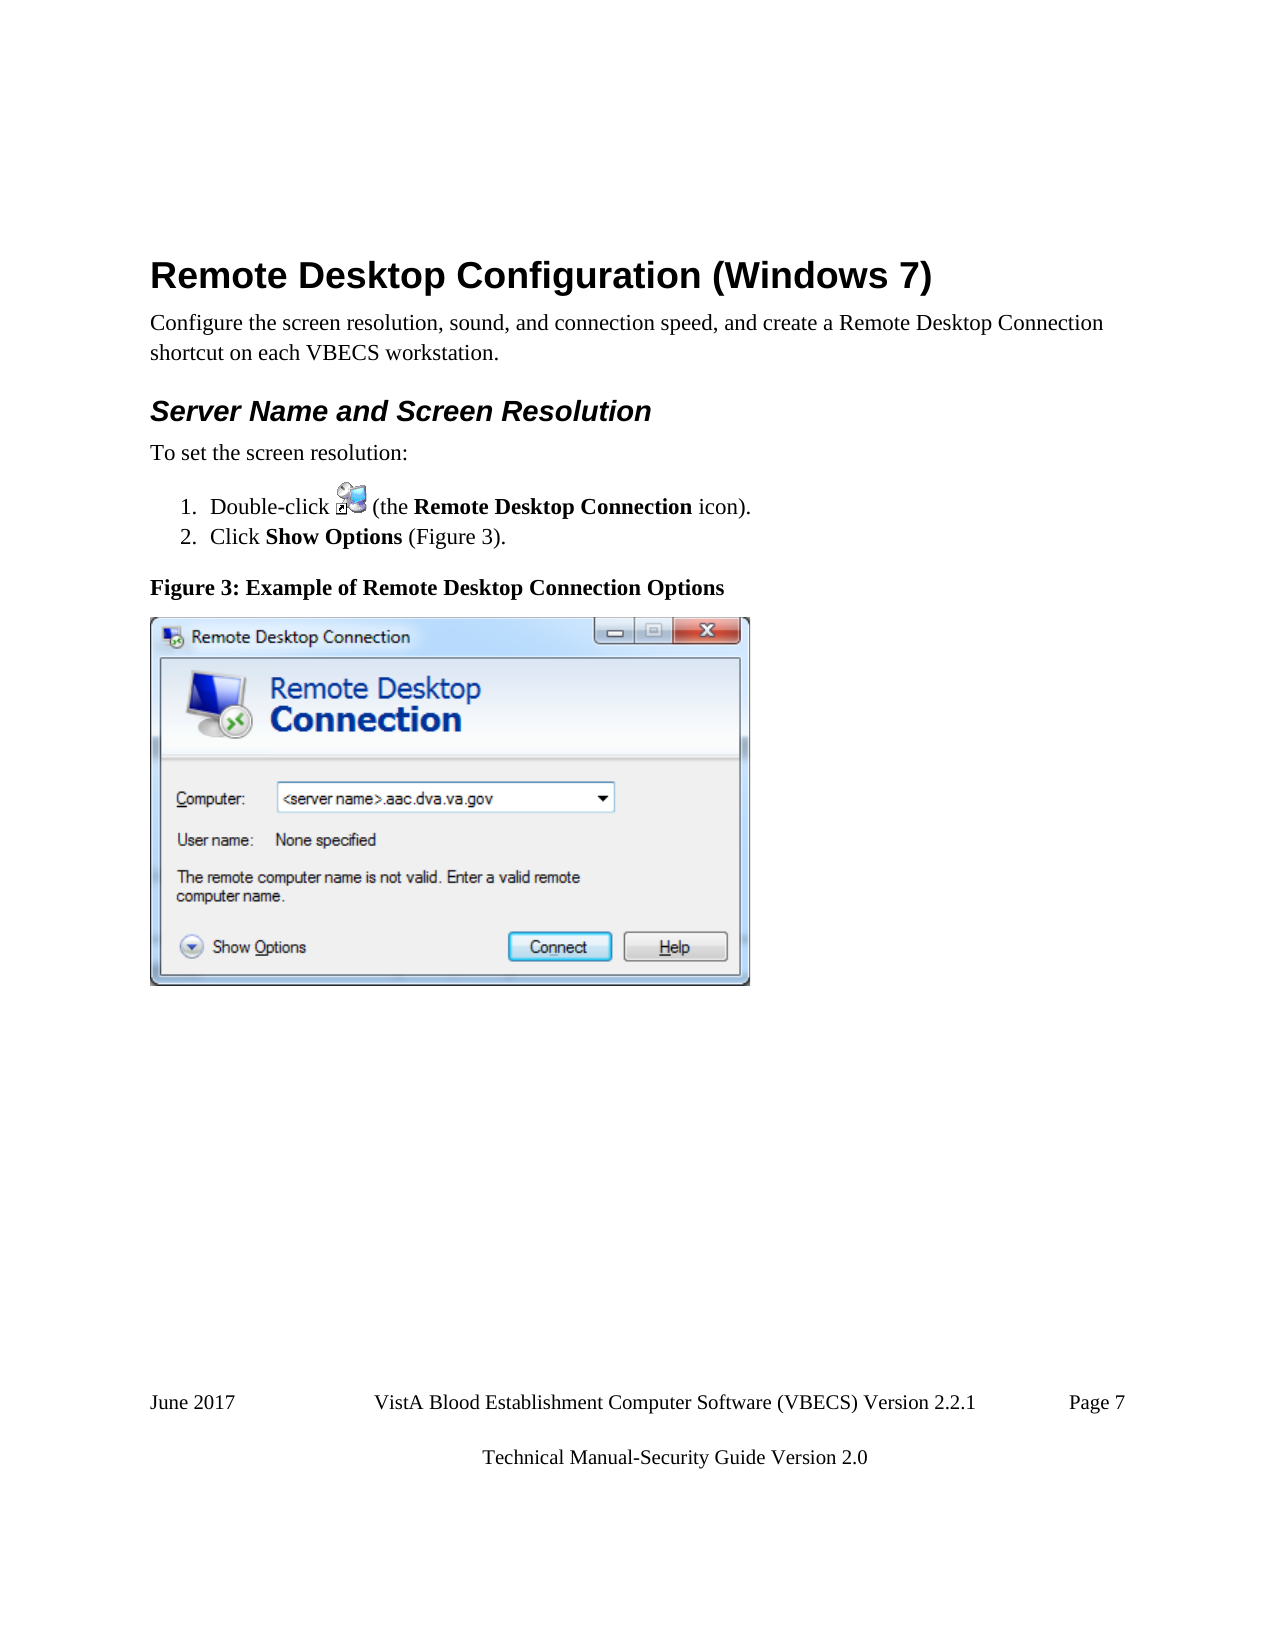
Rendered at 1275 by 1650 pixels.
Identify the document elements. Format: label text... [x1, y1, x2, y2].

picture [335, 481, 367, 515]
subtitle Server Name and Screen Resolution [150, 394, 1125, 428]
picture [150, 617, 750, 986]
text Figure 3: Example of Remote Desktop Connection Options [150, 574, 1125, 601]
list Click Show Options (Figure 3). [180, 523, 1125, 550]
subtitle Remote Desktop Configuration (Windows 7) [150, 253, 1125, 296]
text Configure the screen resolution, sound, and connection speed, and create a Remote Desktop Connection shortcut on each VBECS workstation. [150, 309, 1125, 365]
list Double-click (the Remote Desktop Connection icon). [180, 482, 1125, 519]
text To set the screen resolution: [150, 439, 1125, 465]
